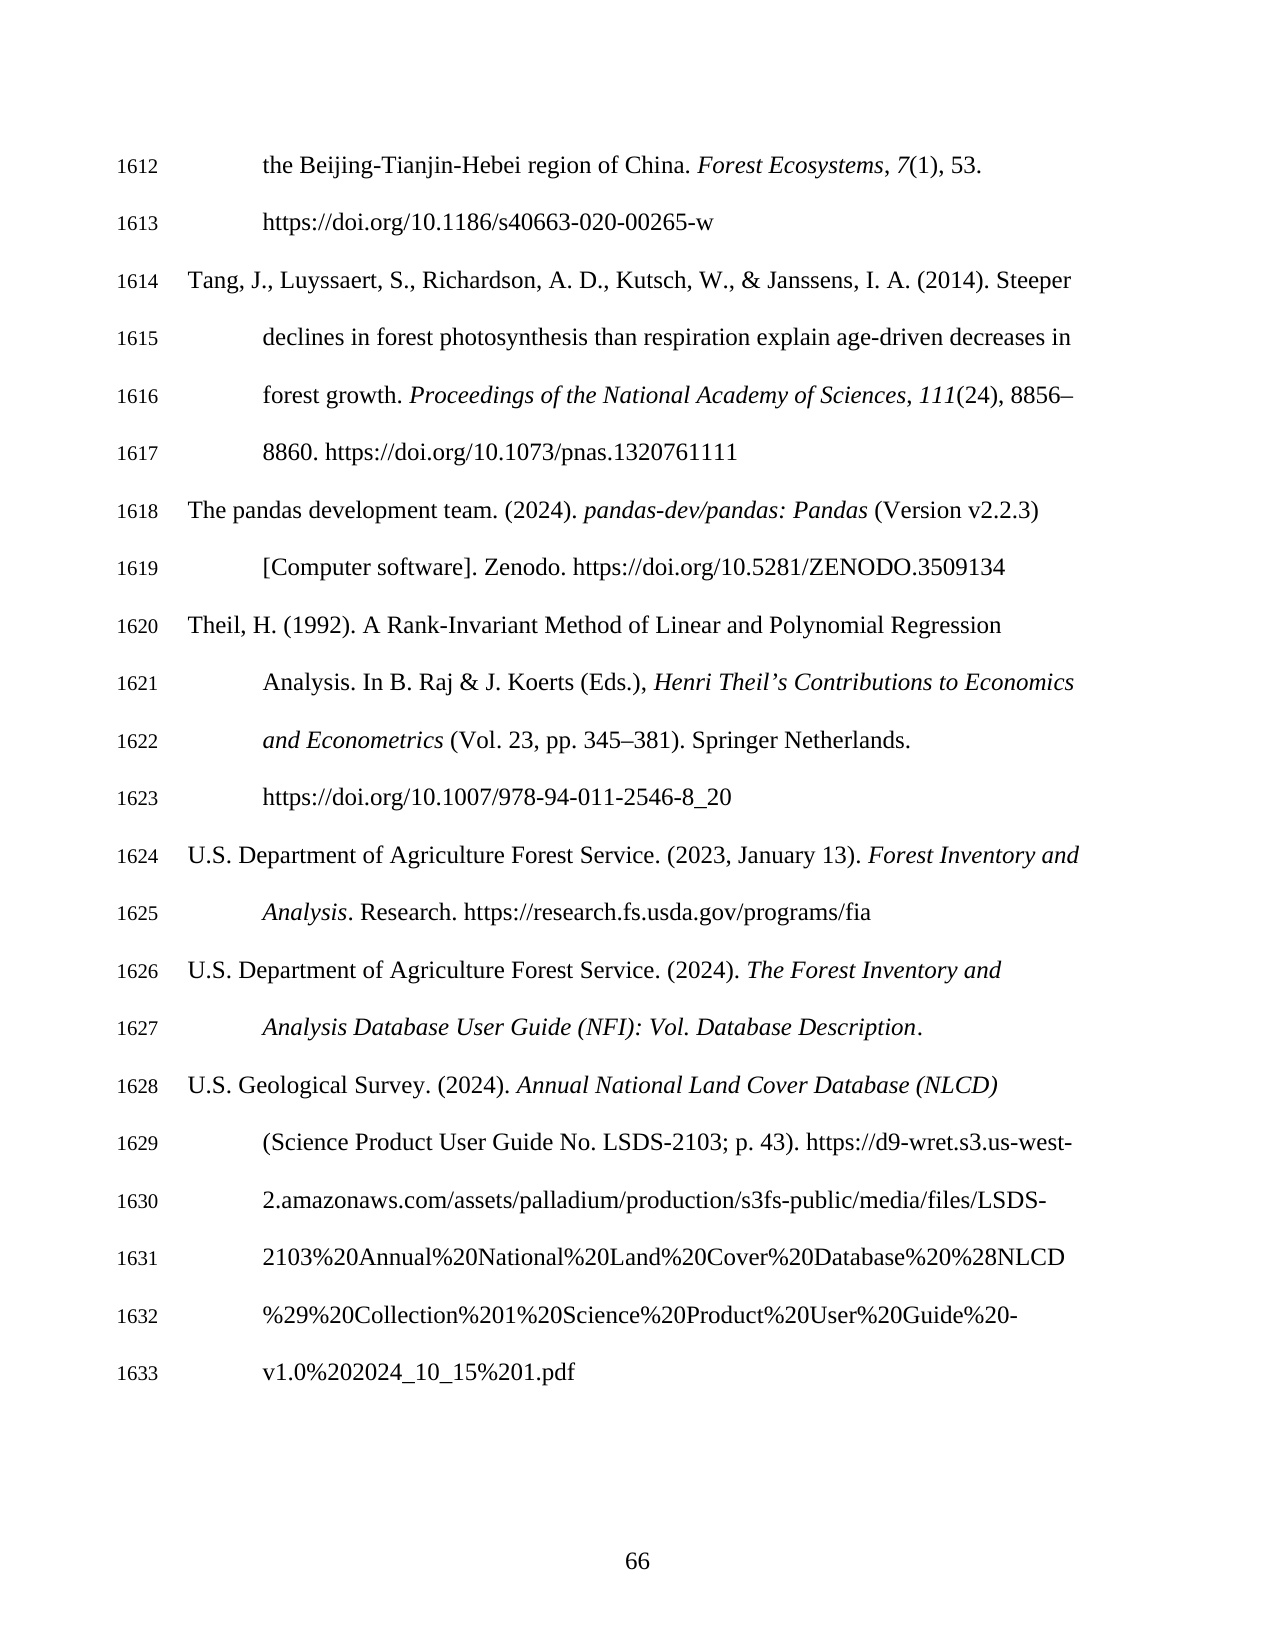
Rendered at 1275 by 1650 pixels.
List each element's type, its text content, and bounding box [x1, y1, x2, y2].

text The pandas development team. (2024). pandas-dev/pandas: Pandas (Version v2.2.3) [Computer software]. Zenodo. https://doi.org/10.5281/ZENODO.3509134 [187, 495, 1087, 581]
text U.S. Department of Agriculture Forest Service. (2023, January 13). Forest Inventory and Analysis. Research. https://research.fs.usda.gov/programs/fia [187, 840, 1087, 926]
text U.S. Department of Agriculture Forest Service. (2024). The Forest Inventory and Analysis Database User Guide (NFI): Vol. Database Description. [187, 955, 1087, 1041]
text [187, 150, 1087, 236]
text Tang, J., Luyssaert, S., Richardson, A. D., Kutsch, W., & Janssens, I. A. (2014). Steeper declines in forest photosynthesis than respiration explain age-driven decreases in forest growth. Proceedings of the National Academy of Sciences, 111(24), 8856–8860. https://doi.org/10.1073/pnas.1320761111 [187, 265, 1087, 466]
text Theil, H. (1992). A Rank-Invariant Method of Linear and Polynomial Regression Analysis. In B. Raj & J. Koerts (Eds.), Henri Theil’s Contributions to Economics and Econometrics (Vol. 23, pp. 345–381). Springer Netherlands. https://doi.org/10.1007/978-94-011-2546-8_20 [187, 610, 1087, 811]
text U.S. Geological Survey. (2024). Annual National Land Cover Database (NLCD) (Science Product User Guide No. LSDS-2103; p. 43). https://d9-wret.s3.us-west-2.amazonaws.com/assets/palladium/production/s3fs-public/media/files/LSDS-2103%20Annual%20National%20Land%20Cover%20Database%20%28NLCD%29%20Collection%201%20Science%20Product%20User%20Guide%20-v1.0%202024_10_15%201.pdf [187, 1070, 1087, 1386]
